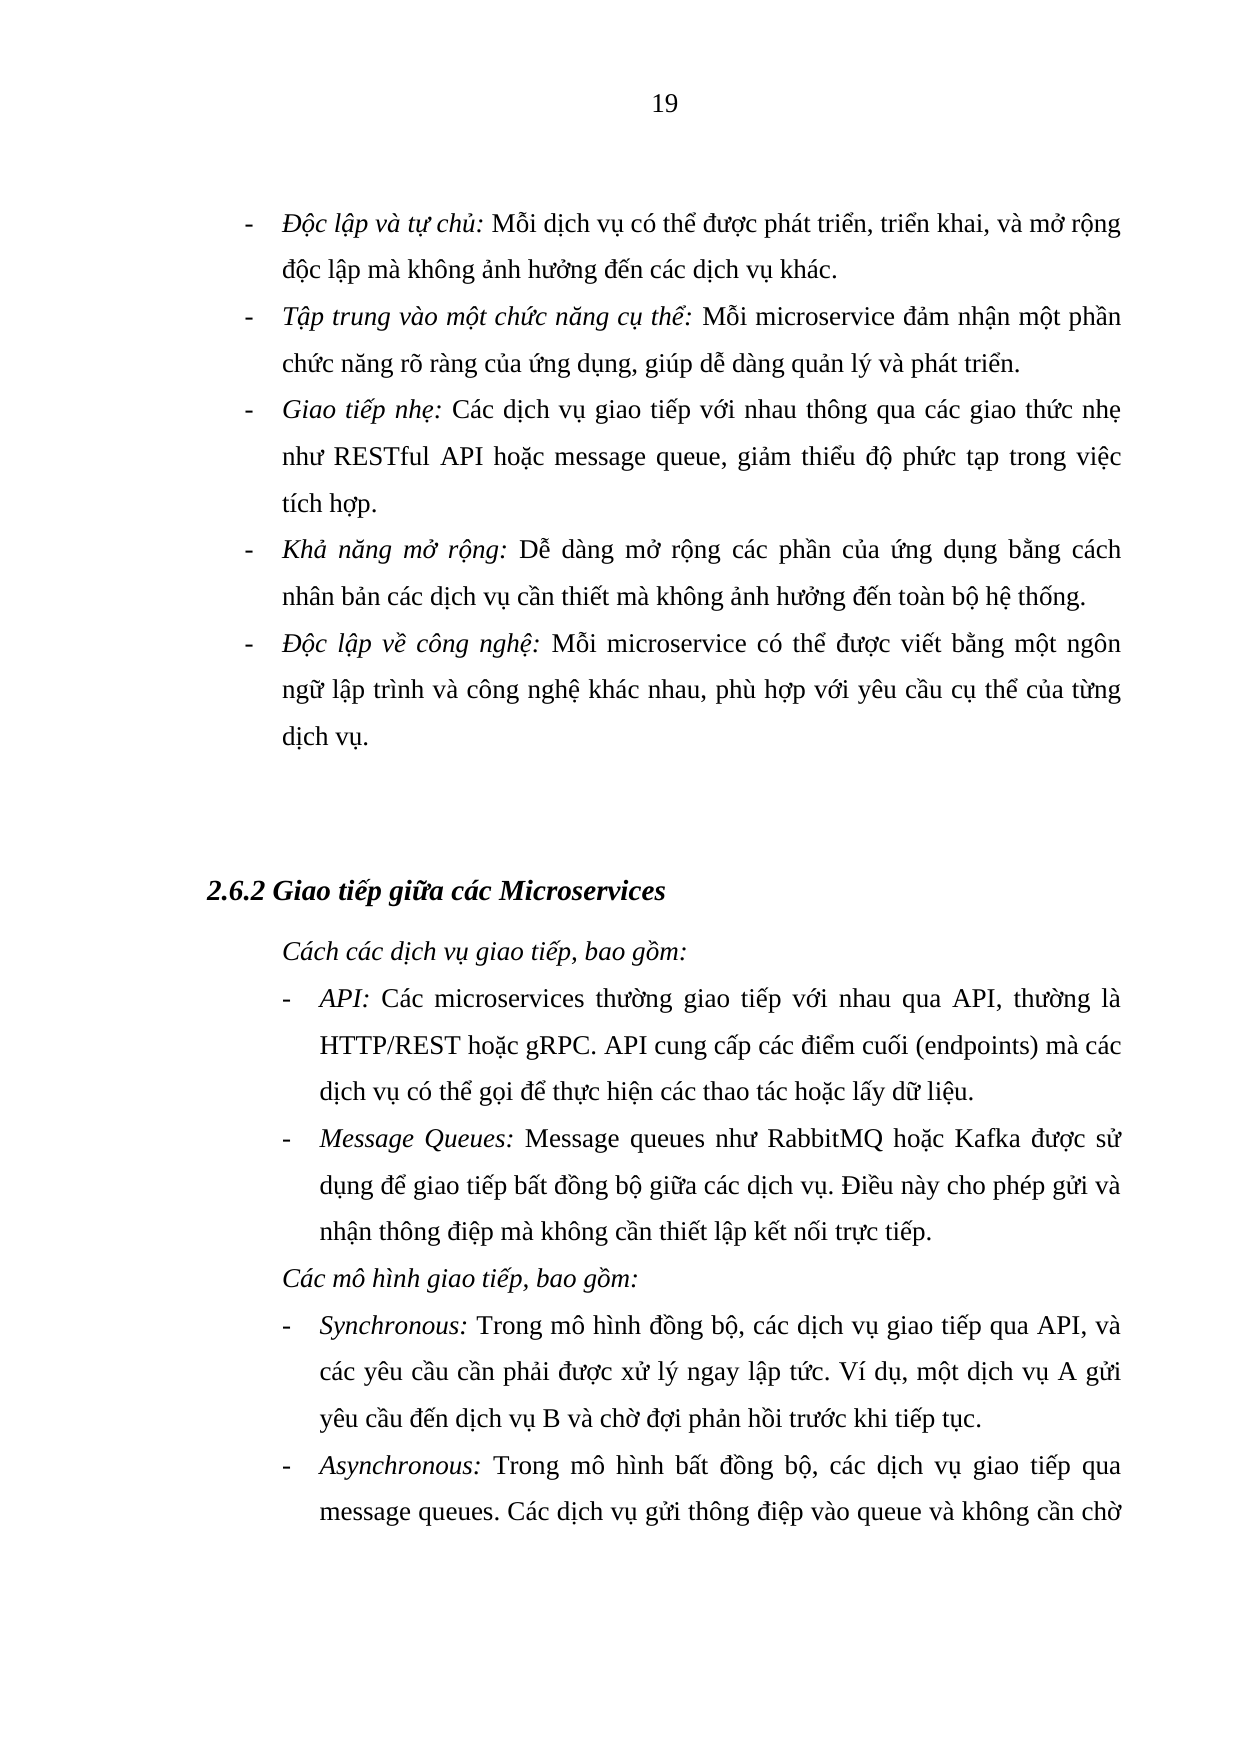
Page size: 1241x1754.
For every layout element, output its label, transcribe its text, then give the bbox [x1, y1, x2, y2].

list API: Các microservices thường giao tiếp với nhau qua API, thường là HTTP/REST hoặc gRPC. API cung cấp các điểm cuối (endpoints) mà các dịch vụ có thể gọi để thực hiện các thao tác hoặc lấy dữ liệu. [282, 982, 1122, 1107]
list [282, 1449, 1122, 1527]
list Khả năng mở rộng: Dễ dàng mở rộng các phần của ứng dụng bằng cách nhân bản các dịch vụ cần thiết mà không ảnh hưởng đến toàn bộ hệ thống. [244, 533, 1122, 611]
list Giao tiếp nhẹ: Các dịch vụ giao tiếp với nhau thông qua các giao thức nhẹ như RESTful API hoặc message queue, giảm thiểu độ phức tạp trong việc tích hợp. [244, 393, 1122, 518]
text Cách các dịch vụ giao tiếp, bao gồm: [207, 935, 1122, 967]
list Tập trung vào một chức năng cụ thể: Mỗi microservice đảm nhận một phần chức năng rõ ràng của ứng dụng, giúp dễ dàng quản lý và phát triển. [244, 300, 1122, 378]
list Synchronous: Trong mô hình đồng bộ, các dịch vụ giao tiếp qua API, và các yêu cầu cần phải được xử lý ngay lập tức. Ví dụ, một dịch vụ A gửi yêu cầu đến dịch vụ B và chờ đợi phản hồi trước khi tiếp tục. [282, 1309, 1122, 1433]
subtitle Giao tiếp giữa các Microservices [207, 873, 1122, 906]
list Độc lập và tự chủ: Mỗi dịch vụ có thể được phát triển, triển khai, và mở rộng độc lập mà không ảnh hưởng đến các dịch vụ khác. [244, 207, 1122, 284]
list Message Queues: Message queues như RabbitMQ hoặc Kafka được sử dụng để giao tiếp bất đồng bộ giữa các dịch vụ. Điều này cho phép gửi và nhận thông điệp mà không cần thiết lập kết nối trực tiếp. [282, 1122, 1122, 1247]
list Độc lập về công nghệ: Mỗi microservice có thể được viết bằng một ngôn ngữ lập trình và công nghệ khác nhau, phù hợp với yêu cầu cụ thể của từng dịch vụ. [244, 627, 1122, 751]
text Các mô hình giao tiếp, bao gồm: [207, 1262, 1122, 1293]
